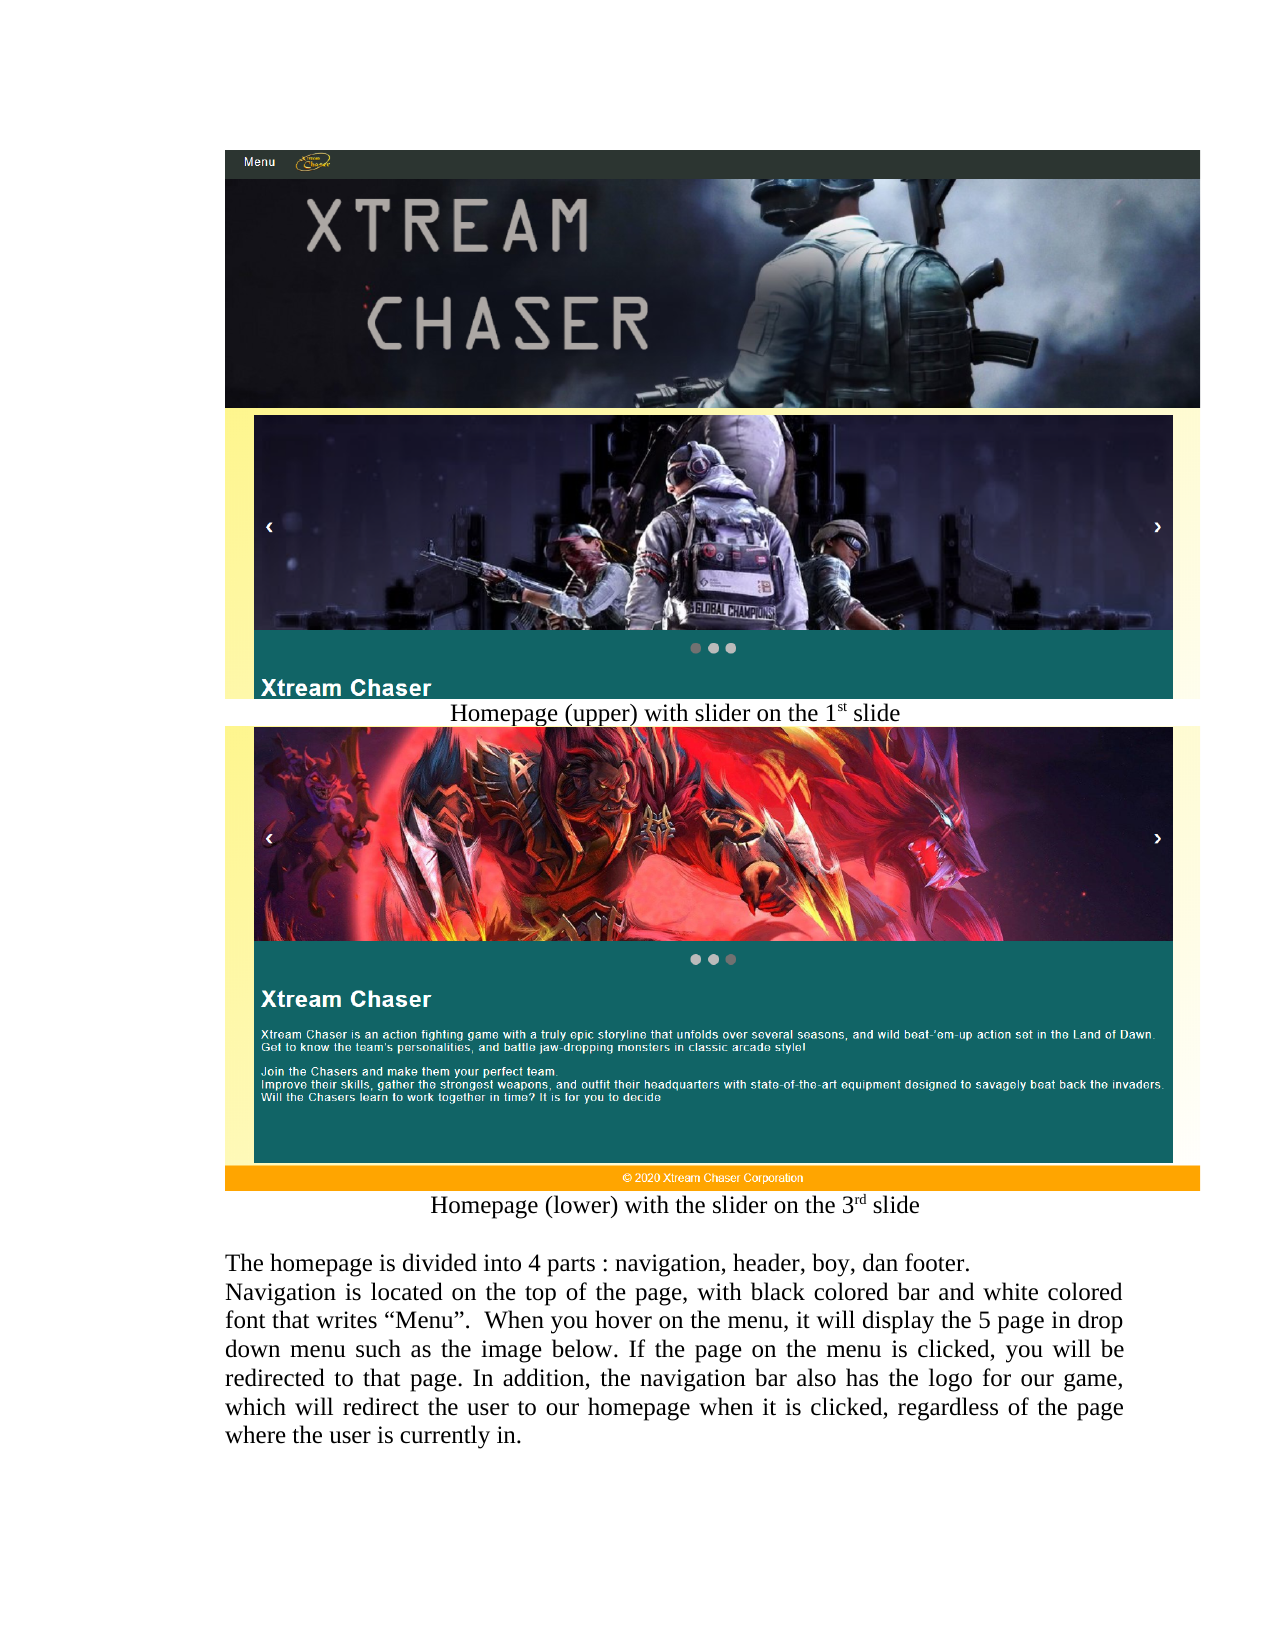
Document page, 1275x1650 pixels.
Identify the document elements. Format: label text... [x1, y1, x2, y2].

picture [225, 150, 1200, 699]
list Navigation is located on the top of the page, with black colored bar and white colored font that writes “Menu”. When you hover on the menu, it will display the 5 page in drop down menu such as the image below. If the page on the menu is clicked, you will be redirected to that page. In addition, the navigation bar also has the logo for our game, which will redirect the user to our homepage when it is clicked, regardless of the page where the user is currently in. [225, 1277, 1125, 1449]
list The homepage is divided into 4 parts : navigation, header, boy, dan footer. [225, 1248, 1125, 1277]
picture [225, 726, 1200, 1191]
list Homepage (lower) with the slider on the 3rd slide [225, 1191, 1125, 1219]
list Homepage (upper) with slider on the 1st slide [225, 699, 1125, 726]
